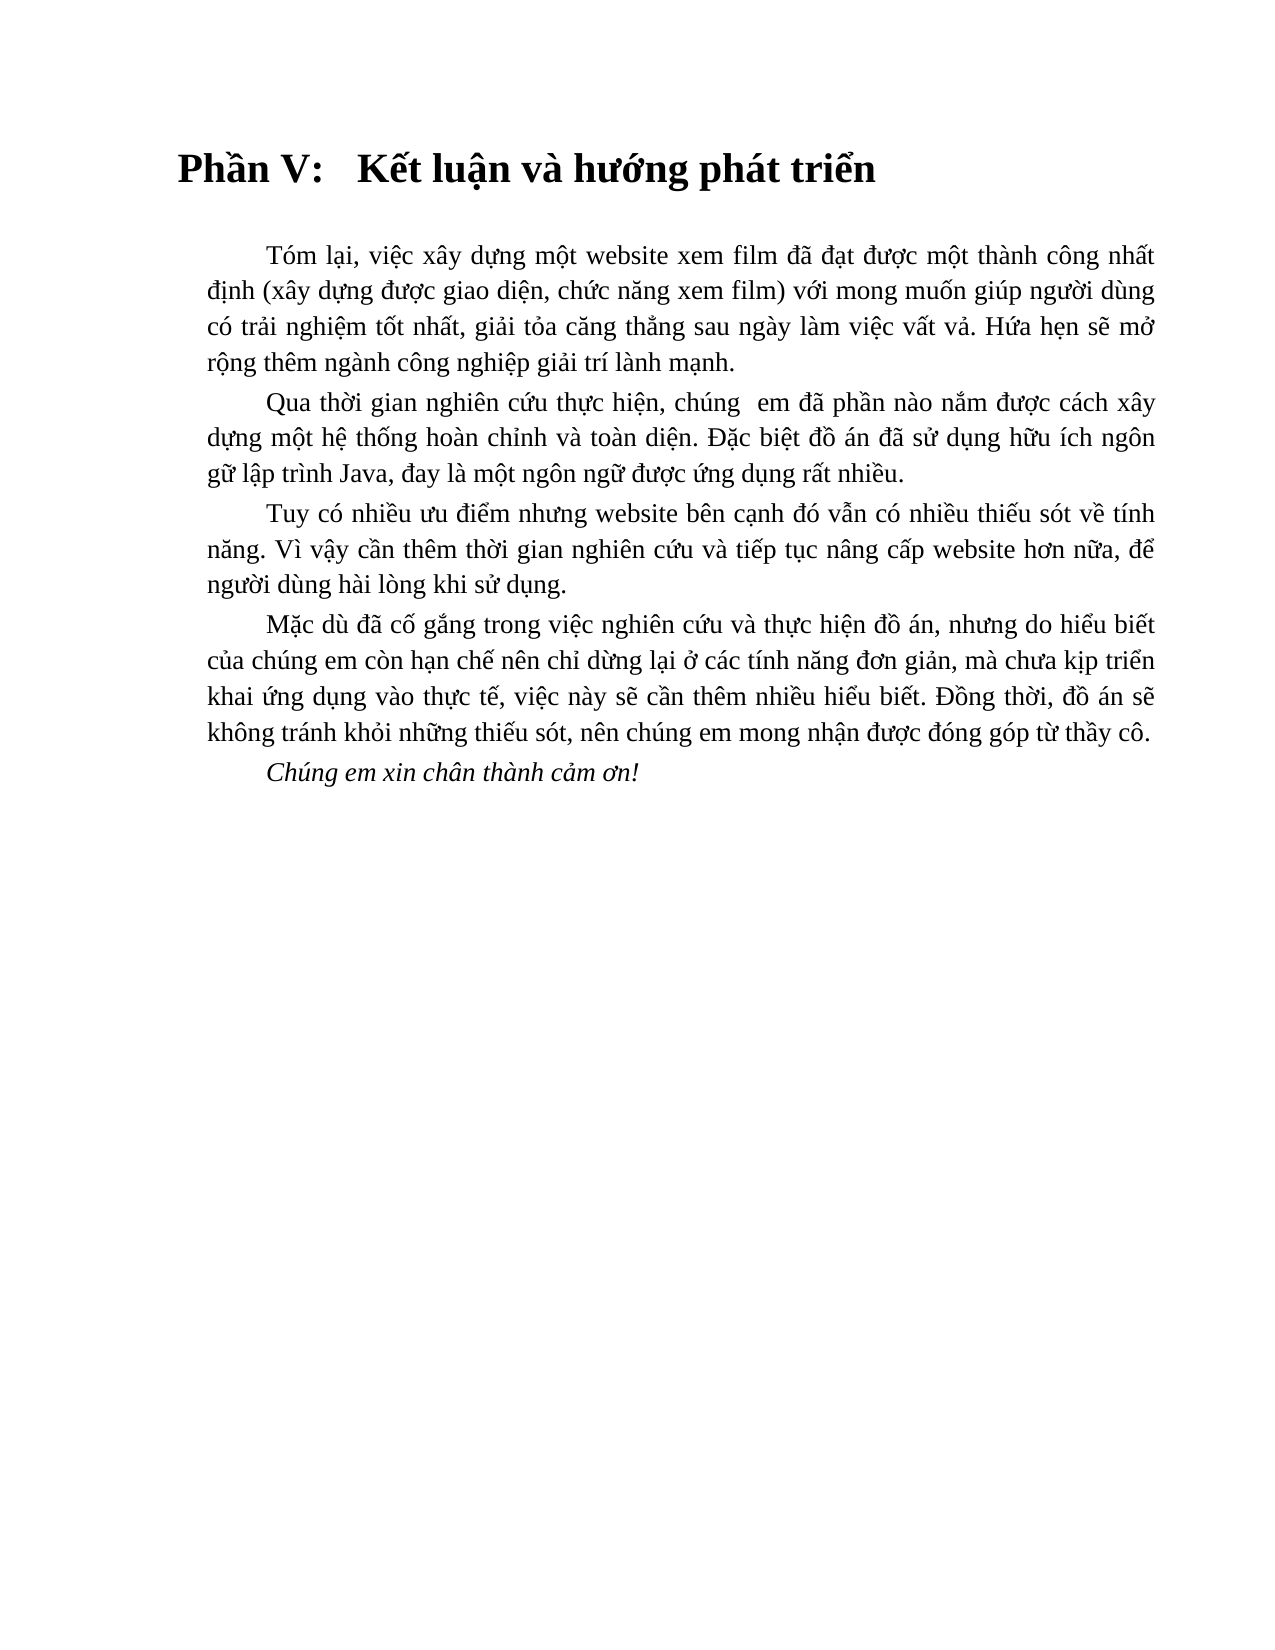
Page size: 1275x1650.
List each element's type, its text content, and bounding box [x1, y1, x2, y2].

text Tóm lại, việc xây dựng một website xem film đã đạt được một thành công nhất định (xây dựng được giao diện, chức năng xem film) với mong muốn giúp người dùng có trải nghiệm tốt nhất, giải tỏa căng thẳng sau ngày làm việc vất vả. Hứa hẹn sẽ mở rộng thêm ngành công nghiệp giải trí lành mạnh. [207, 239, 1157, 377]
subtitle Kết luận và hướng phát triển [177, 143, 1157, 191]
text Qua thời gian nghiên cứu thực hiện, chúng em đã phần nào nắm được cách xây dựng một hệ thống hoàn chỉnh và toàn diện. Đặc biệt đồ án đã sử dụng hữu ích ngôn gữ lập trình Java, đay là một ngôn ngữ được ứng dụng rất nhiều. [207, 386, 1157, 488]
text Tuy có nhiều ưu điểm nhưng website bên cạnh đó vẫn có nhiều thiếu sót về tính năng. Vì vậy cần thêm thời gian nghiên cứu và tiếp tục nâng cấp website hơn nữa, để người dùng hài lòng khi sử dụng. [207, 497, 1157, 600]
text Chúng em xin chân thành cảm ơn! [207, 756, 1157, 787]
text Mặc dù đã cố gắng trong việc nghiên cứu và thực hiện đồ án, nhưng do hiểu biết của chúng em còn hạn chế nên chỉ dừng lại ở các tính năng đơn giản, mà chưa kịp triển khai ứng dụng vào thực tế, việc này sẽ cần thêm nhiều hiểu biết. Đồng thời, đồ án sẽ không tránh khỏi những thiếu sót, nên chúng em mong nhận được đóng góp từ thầy cô. [207, 608, 1157, 747]
